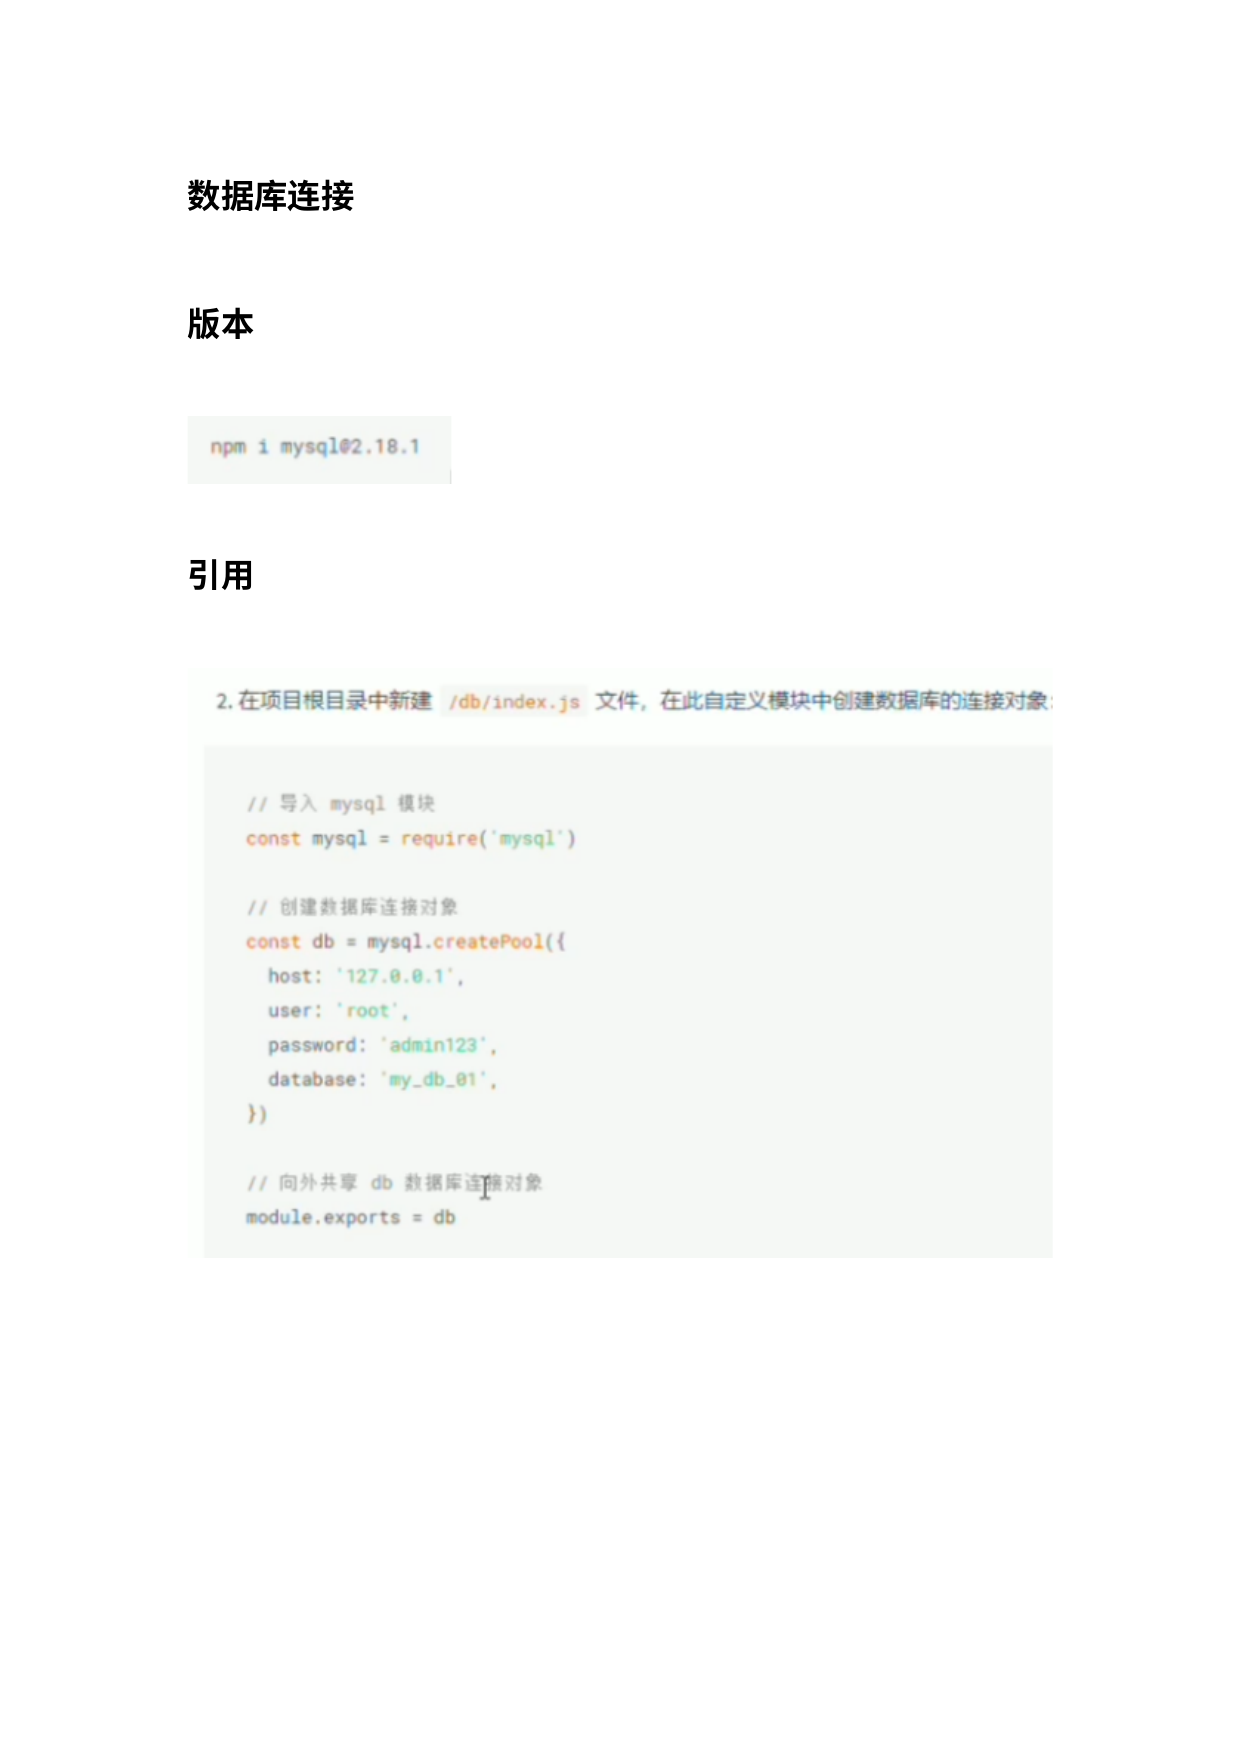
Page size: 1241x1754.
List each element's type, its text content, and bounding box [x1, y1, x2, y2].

subtitle 版本 [187, 289, 1053, 354]
subtitle 引用 [187, 541, 1053, 606]
subtitle 数据库连接 [187, 162, 1053, 227]
picture [187, 668, 1053, 1258]
picture [187, 416, 452, 484]
